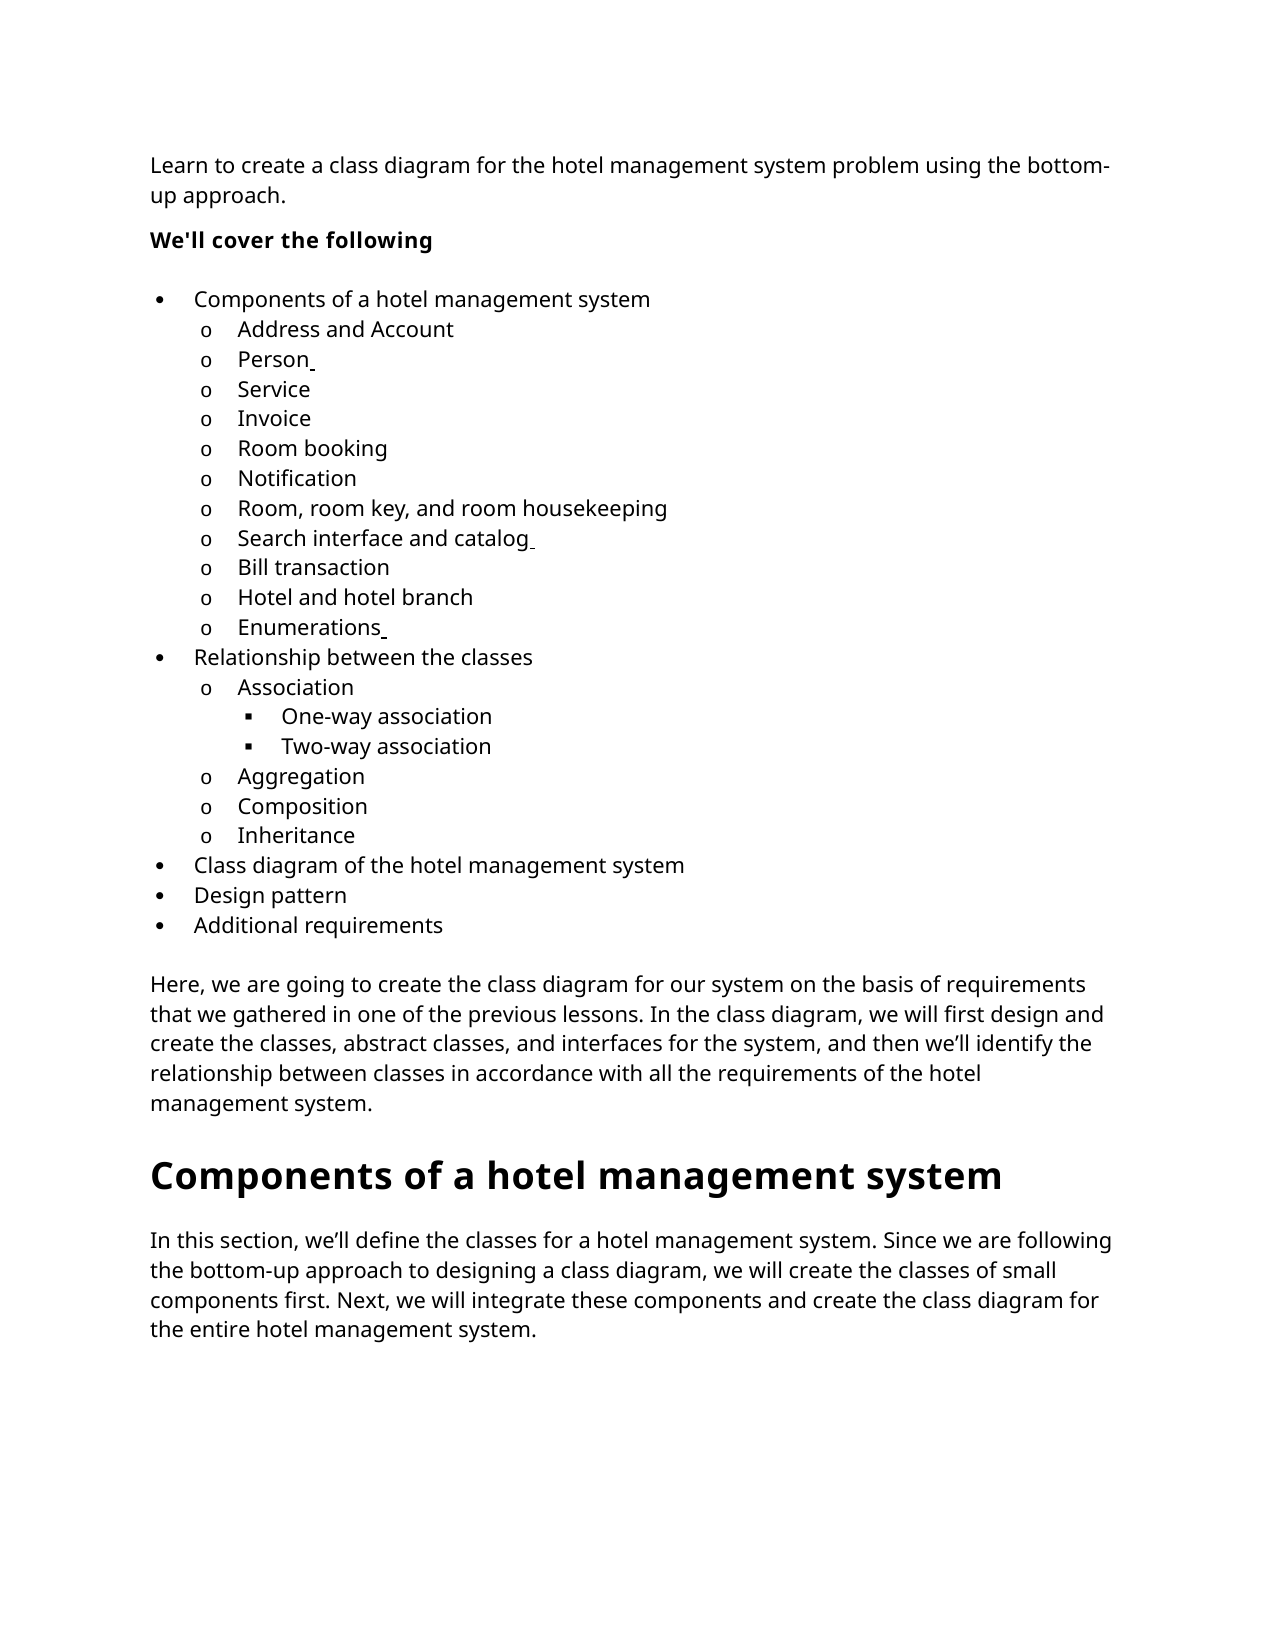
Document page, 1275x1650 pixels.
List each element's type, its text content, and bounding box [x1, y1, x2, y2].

list Additional requirements [156, 910, 1125, 939]
list Notification [200, 463, 1125, 493]
list Class diagram of the hotel management system [156, 850, 1125, 880]
list Composition [200, 791, 1125, 820]
text We'll cover the following [150, 225, 1125, 255]
list Search interface and catalog [200, 522, 1125, 552]
list Aggregation [200, 761, 1125, 791]
list Association [200, 671, 1125, 701]
list Room, room key, and room housekeeping [200, 493, 1125, 522]
text Learn to create a class diagram for the hotel management system problem using the bottom-up approach. [150, 150, 1125, 209]
list Address and Account [200, 314, 1125, 344]
list Enumerations [200, 612, 1125, 642]
list Components of a hotel management system [156, 284, 1125, 314]
list Relationship between the classes [156, 642, 1125, 671]
list Inheritance [200, 820, 1125, 850]
text In this section, we’ll define the classes for a hotel management system. Since we are following the bottom-up approach to designing a class diagram, we will create the classes of small components first. Next, we will integrate these components and create the class diagram for the entire hotel management system. [150, 1225, 1125, 1344]
list Service [200, 373, 1125, 403]
list Hotel and hotel branch [200, 582, 1125, 612]
list Invoice [200, 403, 1125, 433]
text Here, we are going to create the class diagram for our system on the basis of requirements that we gathered in one of the previous lessons. In the class diagram, we will first design and create the classes, abstract classes, and interfaces for the system, and then we’ll identify the relationship between classes in accordance with all the requirements of the hotel management system. [150, 969, 1125, 1118]
list Person [200, 344, 1125, 373]
list One-way association [244, 701, 1125, 731]
subtitle Components of a hotel management system [150, 1149, 1125, 1200]
list Two-way association [244, 731, 1125, 761]
list Bill transaction [200, 552, 1125, 582]
list Design pattern [156, 880, 1125, 910]
list Room booking [200, 433, 1125, 463]
